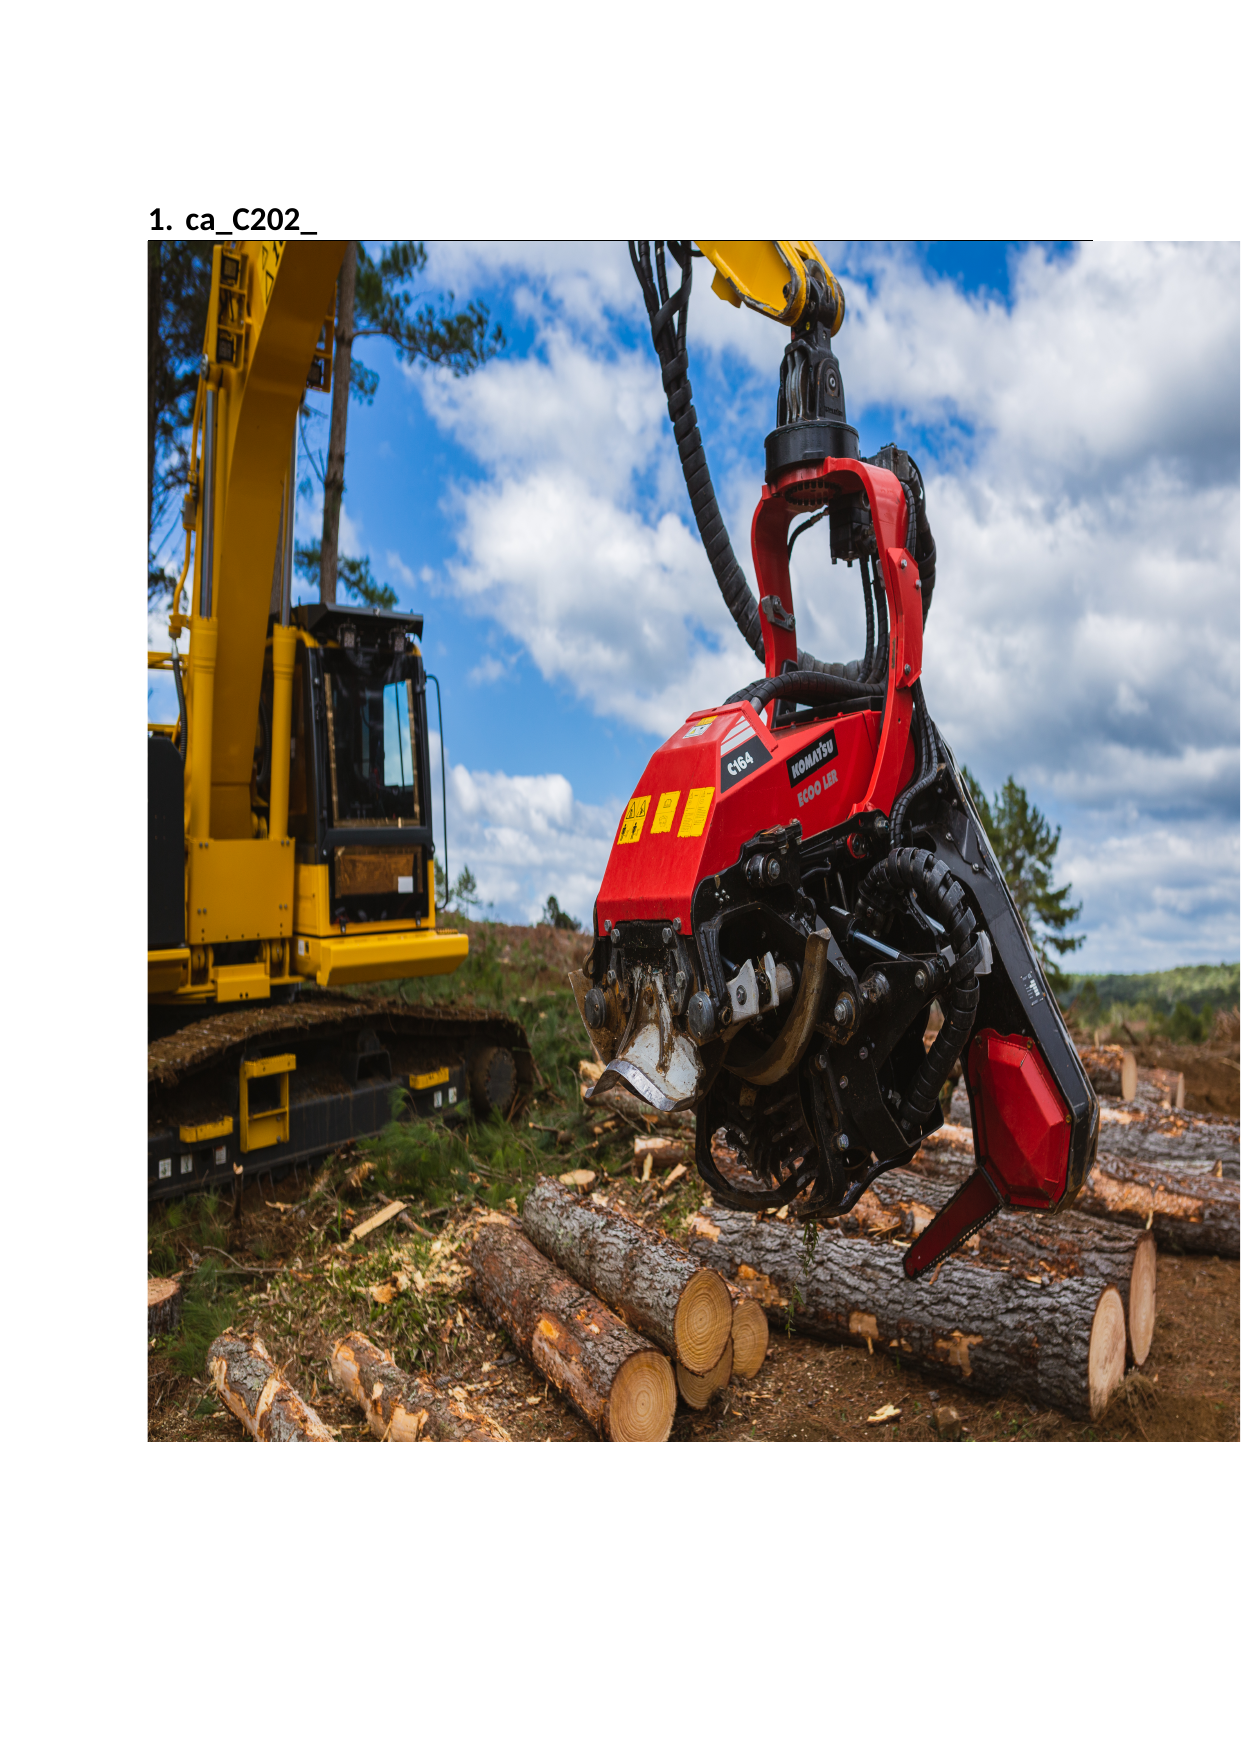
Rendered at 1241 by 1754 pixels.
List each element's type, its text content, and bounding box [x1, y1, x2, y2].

subtitle ca_C202_ [148, 198, 1093, 240]
picture [147, 241, 1241, 1442]
